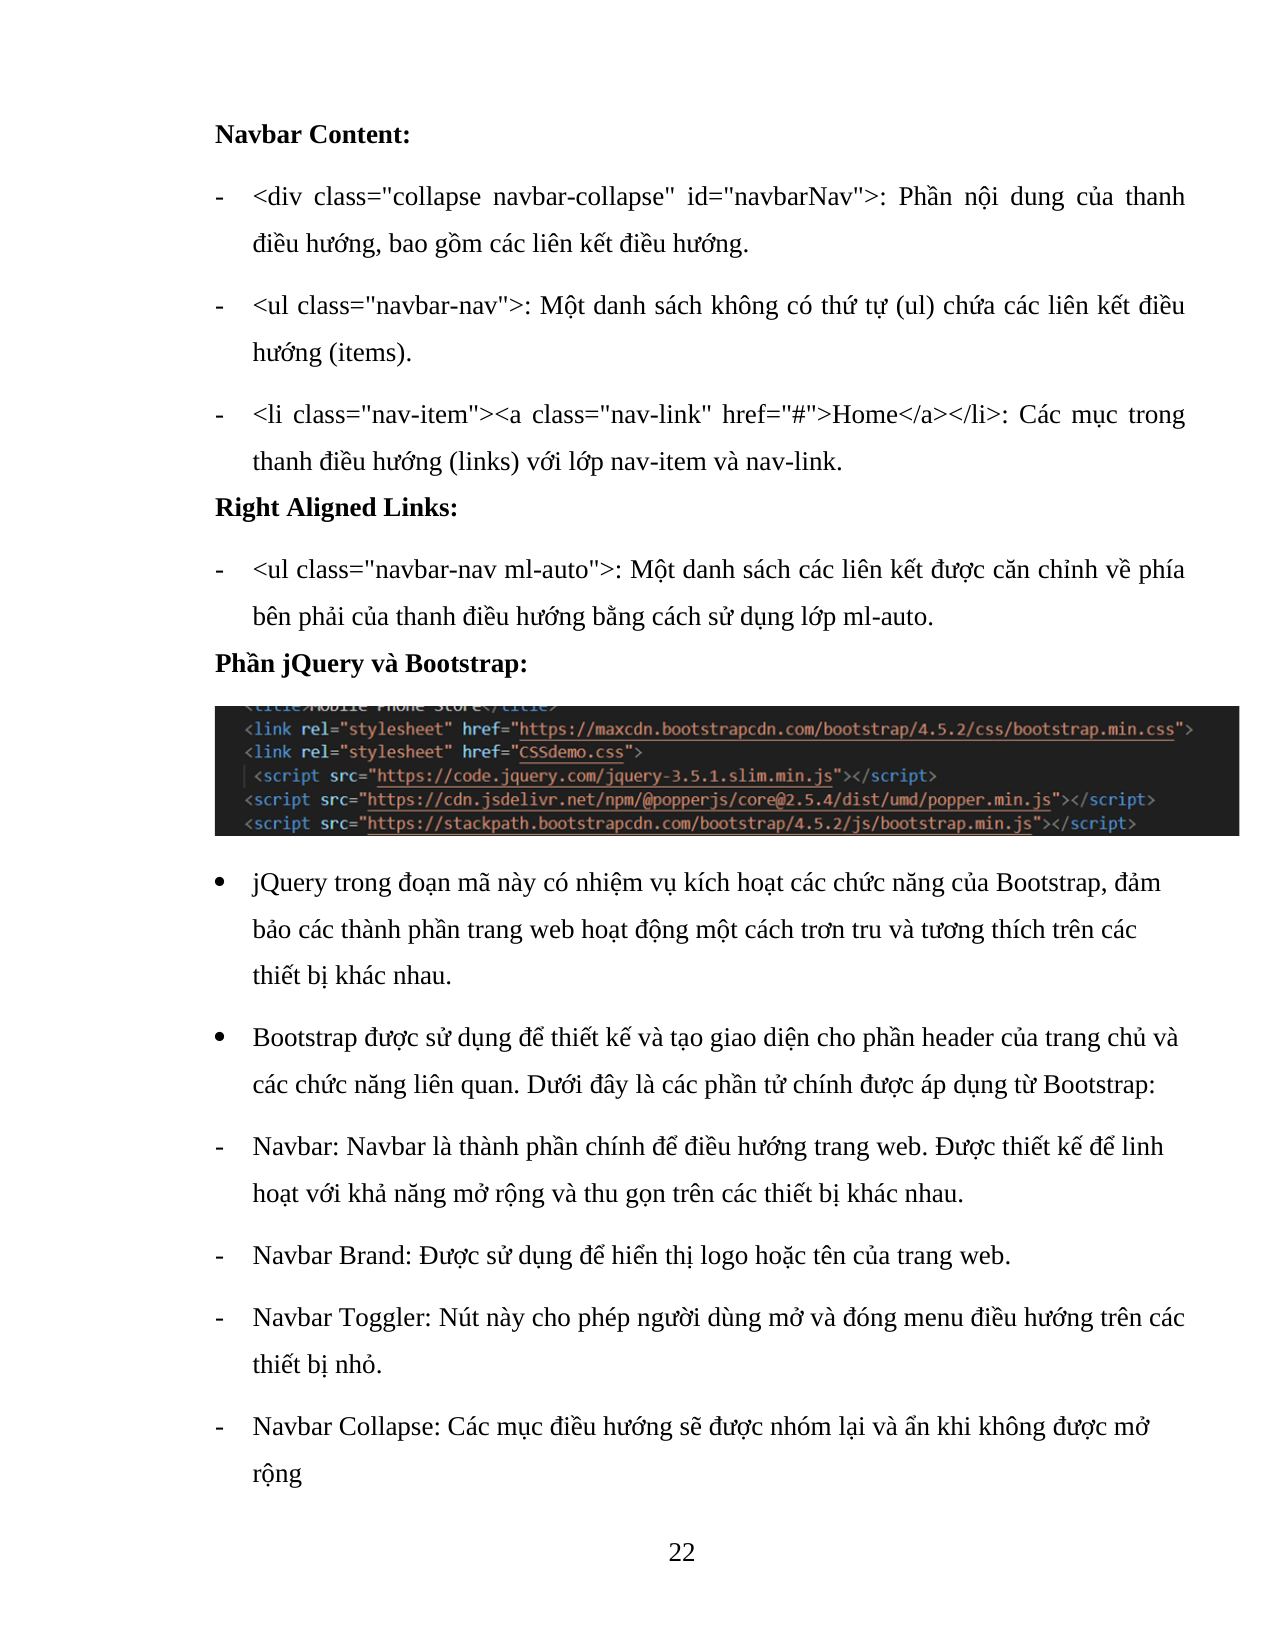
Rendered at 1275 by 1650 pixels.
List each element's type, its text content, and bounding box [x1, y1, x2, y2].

text Right Aligned Links: [177, 491, 1186, 522]
picture [214, 706, 1240, 836]
list Navbar: Navbar là thành phần chính để điều hướng trang web. Được thiết kế để linh hoạt với khả năng mở rộng và thu gọn trên các thiết bị khác nhau. [215, 1131, 1186, 1208]
list Navbar Brand: Được sử dụng để hiển thị logo hoặc tên của trang web. [215, 1239, 1186, 1271]
list Bootstrap được sử dụng để thiết kế và tạo giao diện cho phần header của trang chủ và các chức năng liên quan. Dưới đây là các phần tử chính được áp dụng từ Bootstrap: [215, 1022, 1186, 1099]
text Phần jQuery và Bootstrap: [177, 647, 1186, 678]
list <ul class="navbar-nav">: Một danh sách không có thứ tự (ul) chứa các liên kết điều hướng (items). [215, 289, 1186, 367]
list <li class="nav-item"><a class="nav-link" href="#">Home</a></li>: Các mục trong thanh điều hướng (links) với lớp nav-item và nav-link. [215, 398, 1186, 476]
list <ul class="navbar-nav ml-auto">: Một danh sách các liên kết được căn chỉnh về phía bên phải của thanh điều hướng bằng cách sử dụng lớp ml-auto. [215, 553, 1186, 631]
text Navbar Content: [177, 118, 1186, 149]
list <div class="collapse navbar-collapse" id="navbarNav">: Phần nội dung của thanh điều hướng, bao gồm các liên kết điều hướng. [215, 180, 1186, 258]
list Navbar Collapse: Các mục điều hướng sẽ được nhóm lại và ẩn khi không được mở rộng [215, 1410, 1186, 1488]
list Navbar Toggler: Nút này cho phép người dùng mở và đóng menu điều hướng trên các thiết bị nhỏ. [215, 1302, 1186, 1379]
list jQuery trong đoạn mã này có nhiệm vụ kích hoạt các chức năng của Bootstrap, đảm bảo các thành phần trang web hoạt động một cách trơn tru và tương thích trên các thiết bị khác nhau. [215, 866, 1186, 991]
